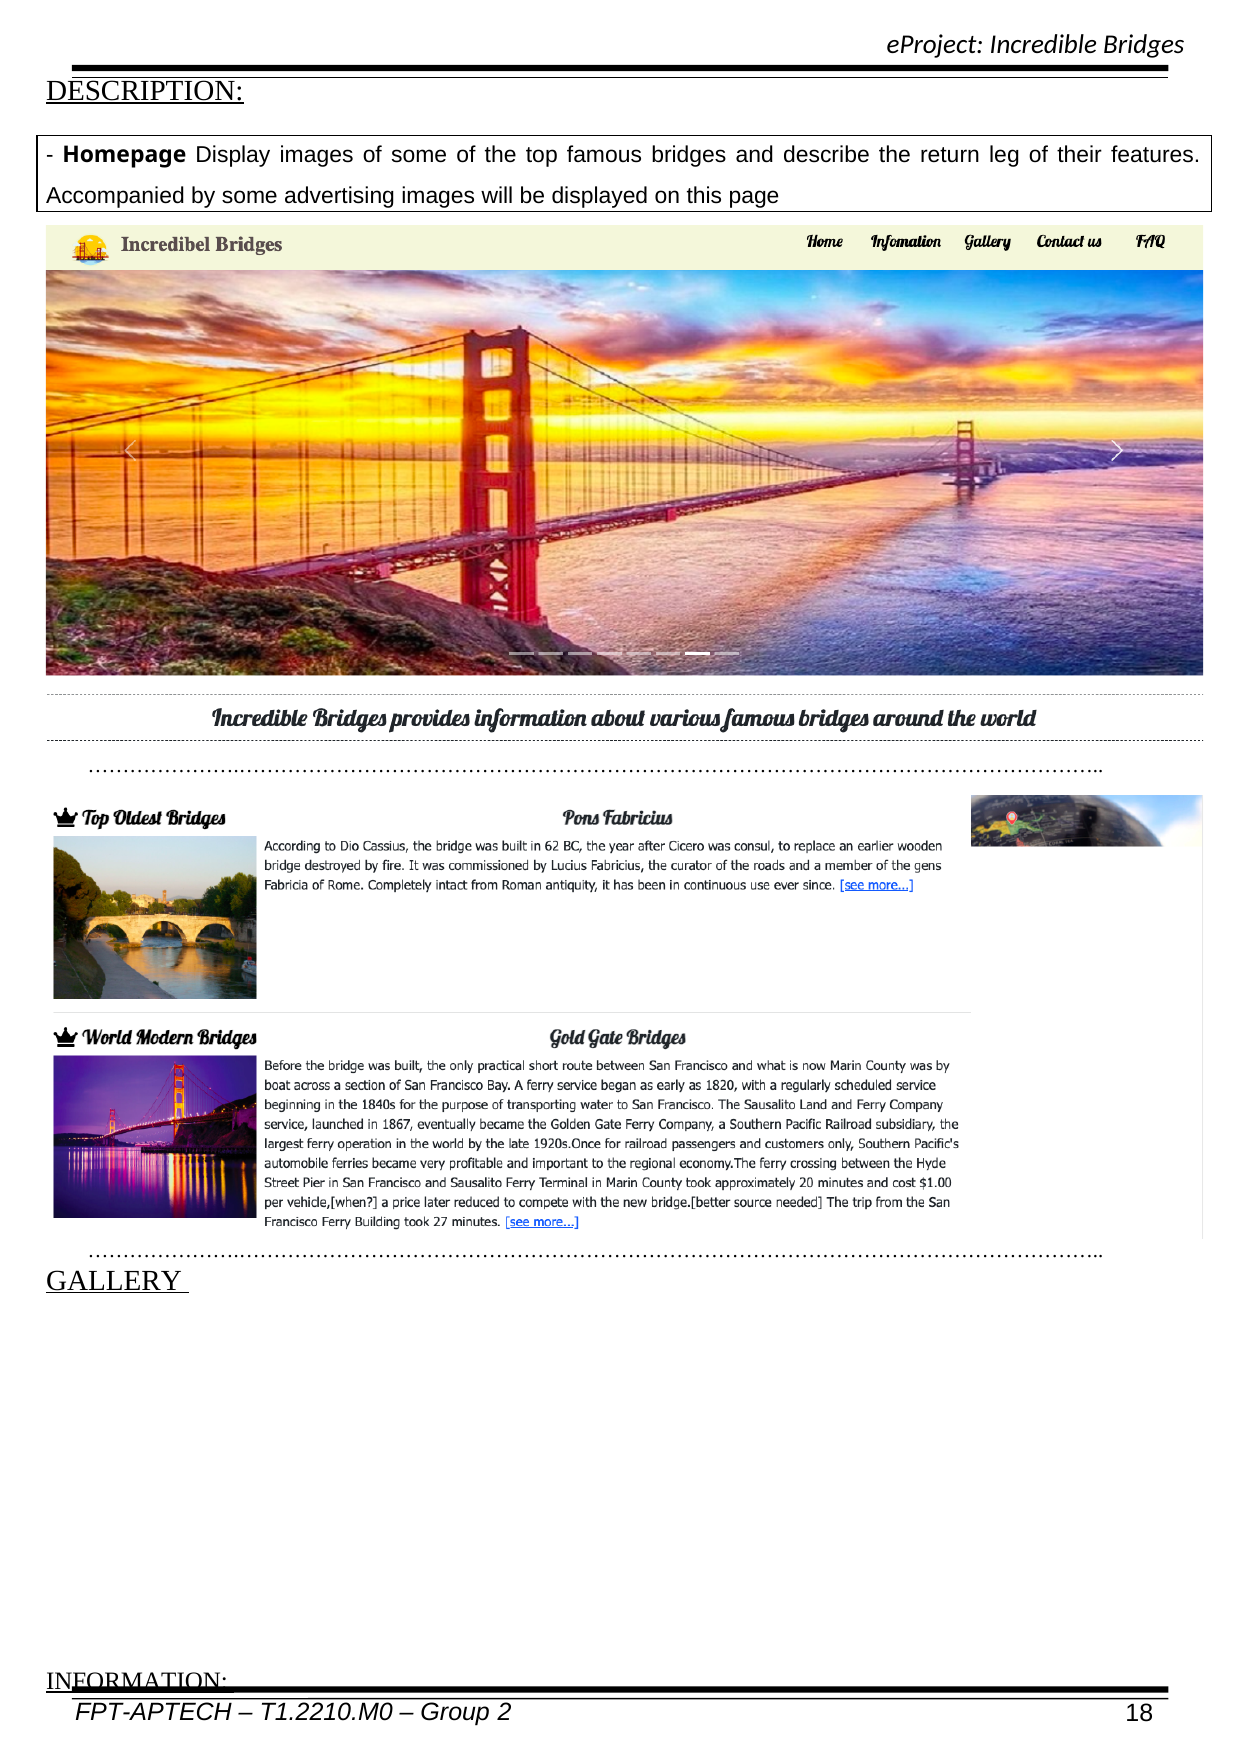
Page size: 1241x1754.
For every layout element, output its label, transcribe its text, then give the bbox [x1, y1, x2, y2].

picture [45, 225, 1204, 753]
text - Homepage Display images of some of the top famous bridges and describe the return leg of their features. Accompanied by some advertising images will be displayed on this page [38, 136, 1211, 211]
picture [45, 795, 1204, 1239]
text INFORMATION: [46, 1666, 1114, 1695]
text ………………….…………………………………………………………………………………………………………….. [46, 753, 1114, 777]
text GALLERY [46, 1263, 1114, 1296]
text DESCRIPTION: [46, 73, 1114, 106]
text ………………….…………………………………………………………………………………………………………….. [46, 1239, 1114, 1262]
